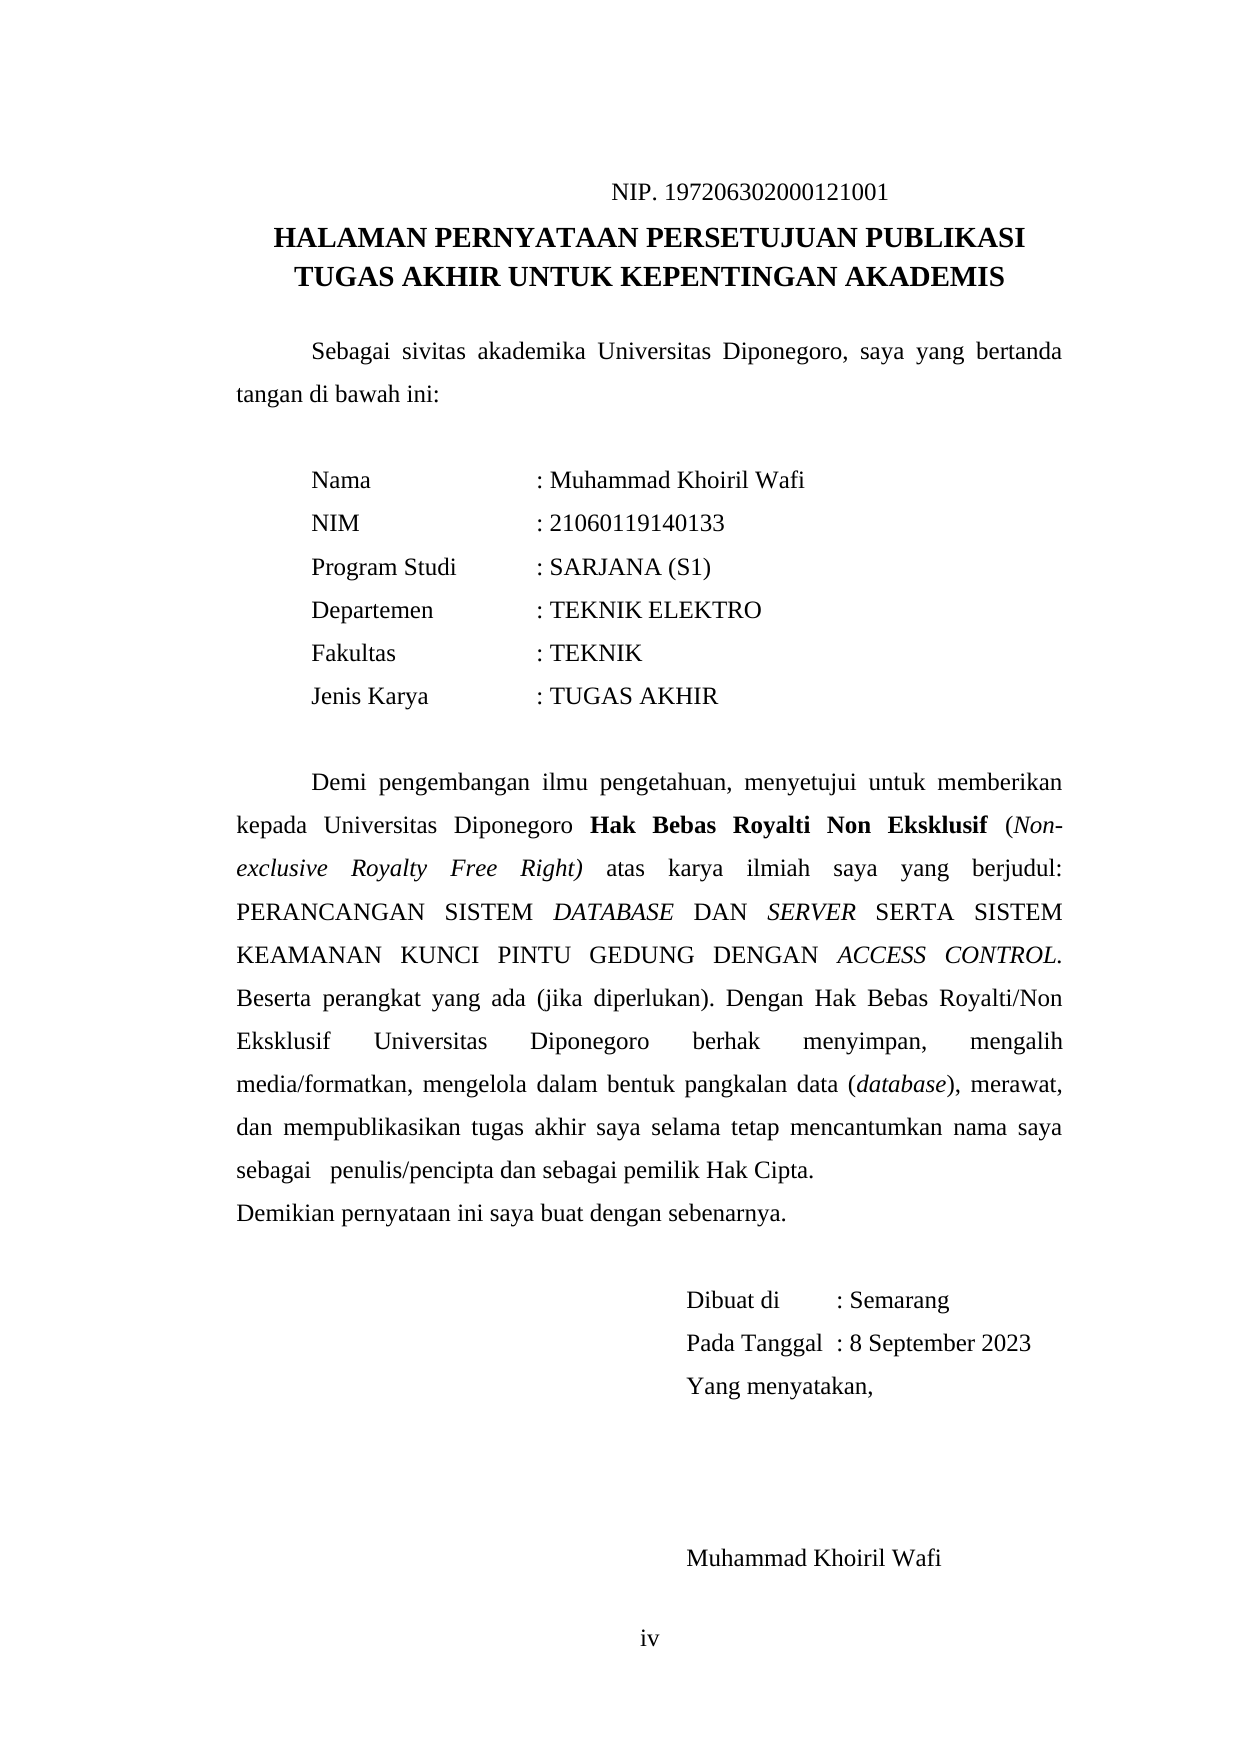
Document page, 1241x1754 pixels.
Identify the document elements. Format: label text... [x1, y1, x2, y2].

text Demi pengembangan ilmu pengetahuan, menyetujui untuk memberikan kepada Universitas Diponegoro Hak Bebas Royalti Non Eksklusif (Non-exclusive Royalty Free Right) atas karya ilmiah saya yang berjudul: PERANCANGAN SISTEM DATABASE DAN SERVER SERTA SISTEM KEAMANAN KUNCI PINTU GEDUNG DENGAN ACCESS CONTROL. Beserta perangkat yang ada (jika diperlukan). Dengan Hak Bebas Royalti/Non Eksklusif Universitas Diponegoro berhak menyimpan, mengalih media/formatkan, mengelola dalam bentuk pangkalan data (database), merawat, dan mempublikasikan tugas akhir saya selama tetap mencantumkan nama saya sebagai penulis/pencipta dan sebagai pemilik Hak Cipta. [236, 767, 1063, 1184]
text Yang menyatakan, [611, 1371, 1063, 1400]
text Sebagai sivitas akademika Universitas Diponegoro, saya yang bertanda tangan di bawah ini: [236, 336, 1063, 408]
text Muhammad Khoiril Wafi [611, 1543, 1063, 1572]
text NIP. 197206302000121001 [611, 177, 1063, 206]
text Dibuat di : Semarang [611, 1285, 1063, 1313]
text Fakultas : TEKNIK [311, 638, 1063, 667]
text Jenis Karya : TUGAS AKHIR [311, 681, 1063, 710]
text NIM : 21060119140133 [311, 508, 1063, 537]
text Pada Tanggal : 8 September 2023 [611, 1328, 1063, 1357]
text Departemen : TEKNIK ELEKTRO [311, 595, 1063, 623]
text TUGAS AKHIR UNTUK KEPENTINGAN AKADEMIS [236, 259, 1063, 292]
text Demikian pernyataan ini saya buat dengan sebenarnya. [236, 1198, 1063, 1227]
text Program Studi : SARJANA (S1) [311, 552, 1063, 580]
text Nama : Muhammad Khoiril Wafi [311, 465, 1063, 494]
text HALAMAN PERNYATAAN PERSETUJUAN PUBLIKASI [236, 220, 1063, 254]
